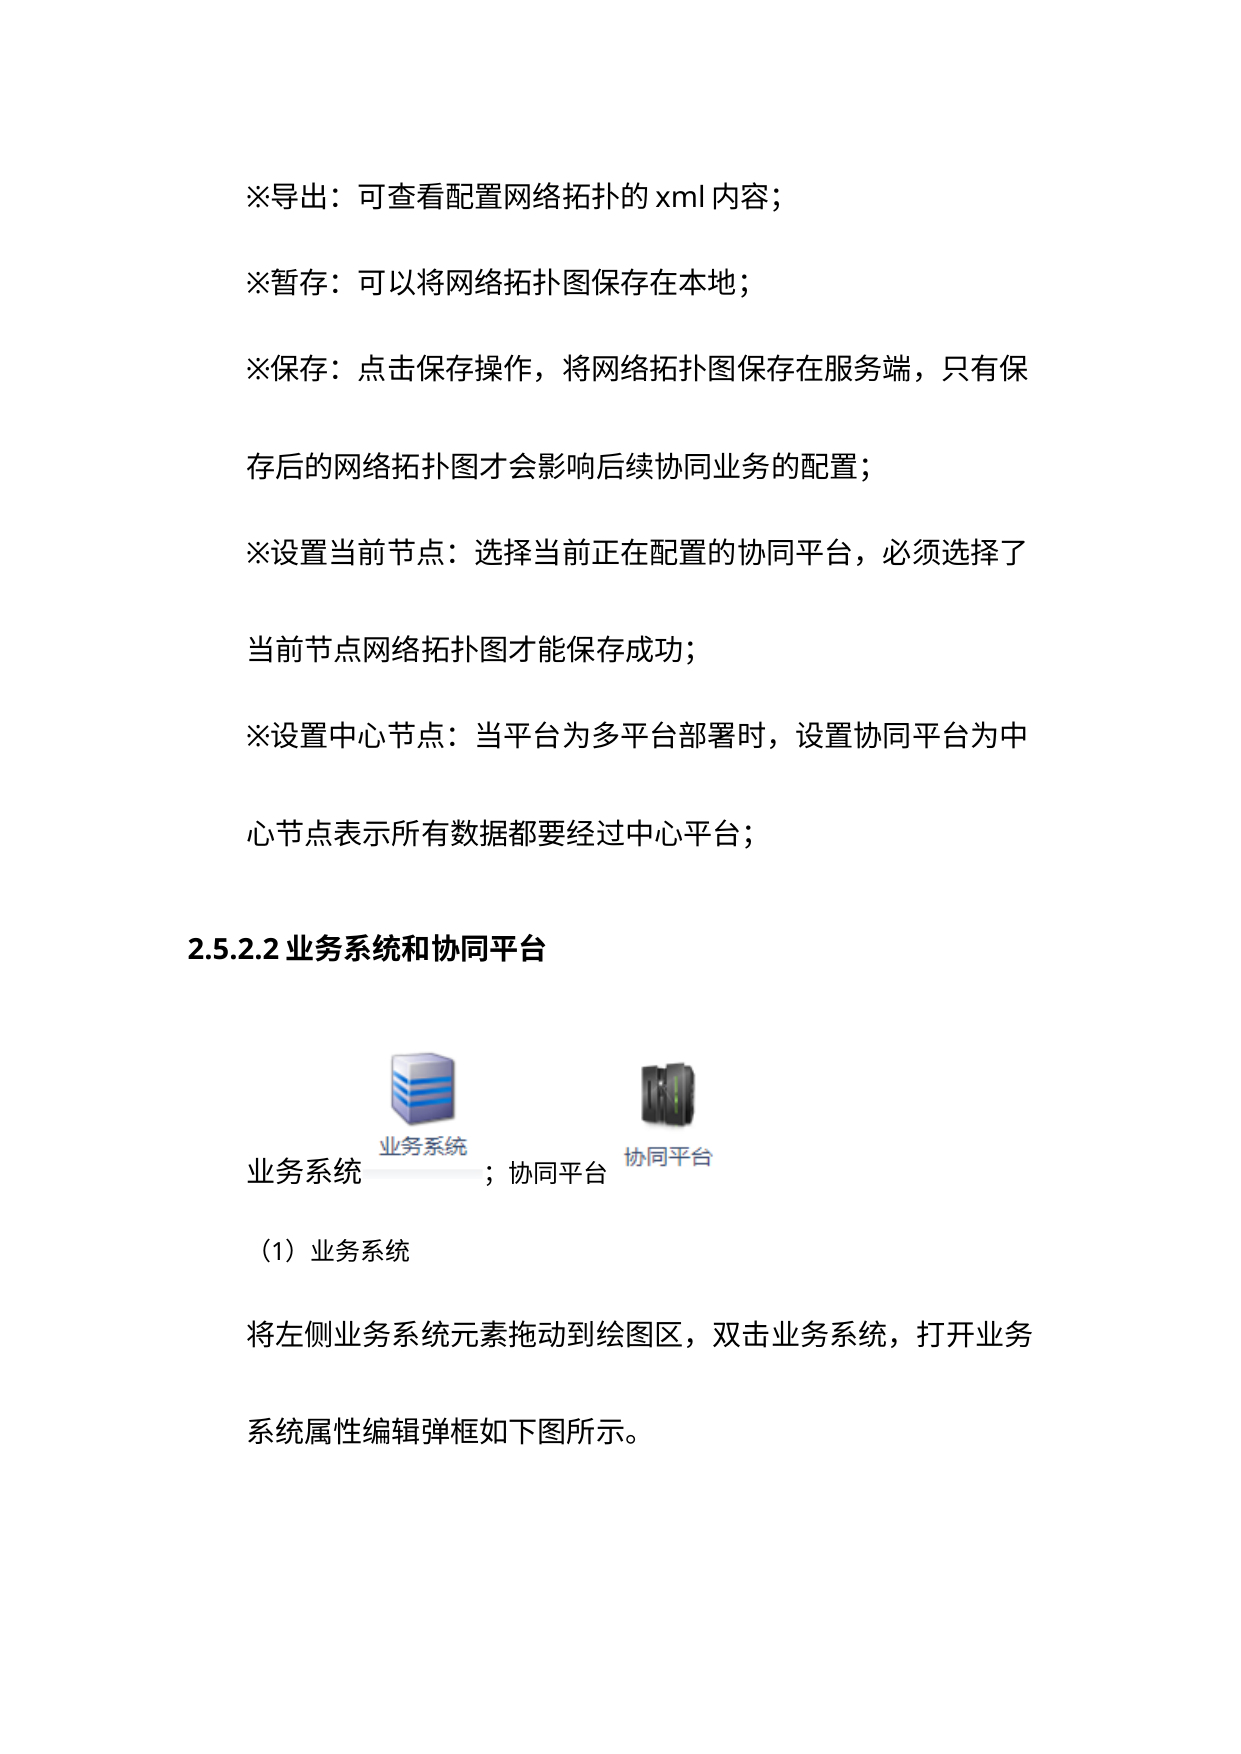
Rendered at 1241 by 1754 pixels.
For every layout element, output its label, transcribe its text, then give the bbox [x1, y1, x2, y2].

text 业务系统；协同平台 [246, 1033, 1053, 1196]
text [246, 1300, 1053, 1462]
picture [362, 1033, 483, 1179]
subtitle 2.5.2.2业务系统和协同平台 [187, 914, 1053, 979]
text ※保存：点击保存操作，将网络拓扑图保存在服务端，只有保存后的网络拓扑图才会影响后续协同业务的配置； [246, 334, 1053, 497]
text ※设置当前节点：选择当前正在配置的协同平台，必须选择了当前节点网络拓扑图才能保存成功； [246, 518, 1053, 680]
picture [607, 1045, 716, 1179]
text ※设置中心节点：当平台为多平台部署时，设置协同平台为中心节点表示所有数据都要经过中心平台； [246, 702, 1053, 864]
text ※暂存：可以将网络拓扑图保存在本地； [246, 248, 1053, 313]
text ※导出：可查看配置网络拓扑的xml内容； [246, 162, 1053, 227]
text （1）业务系统 [246, 1217, 1053, 1282]
